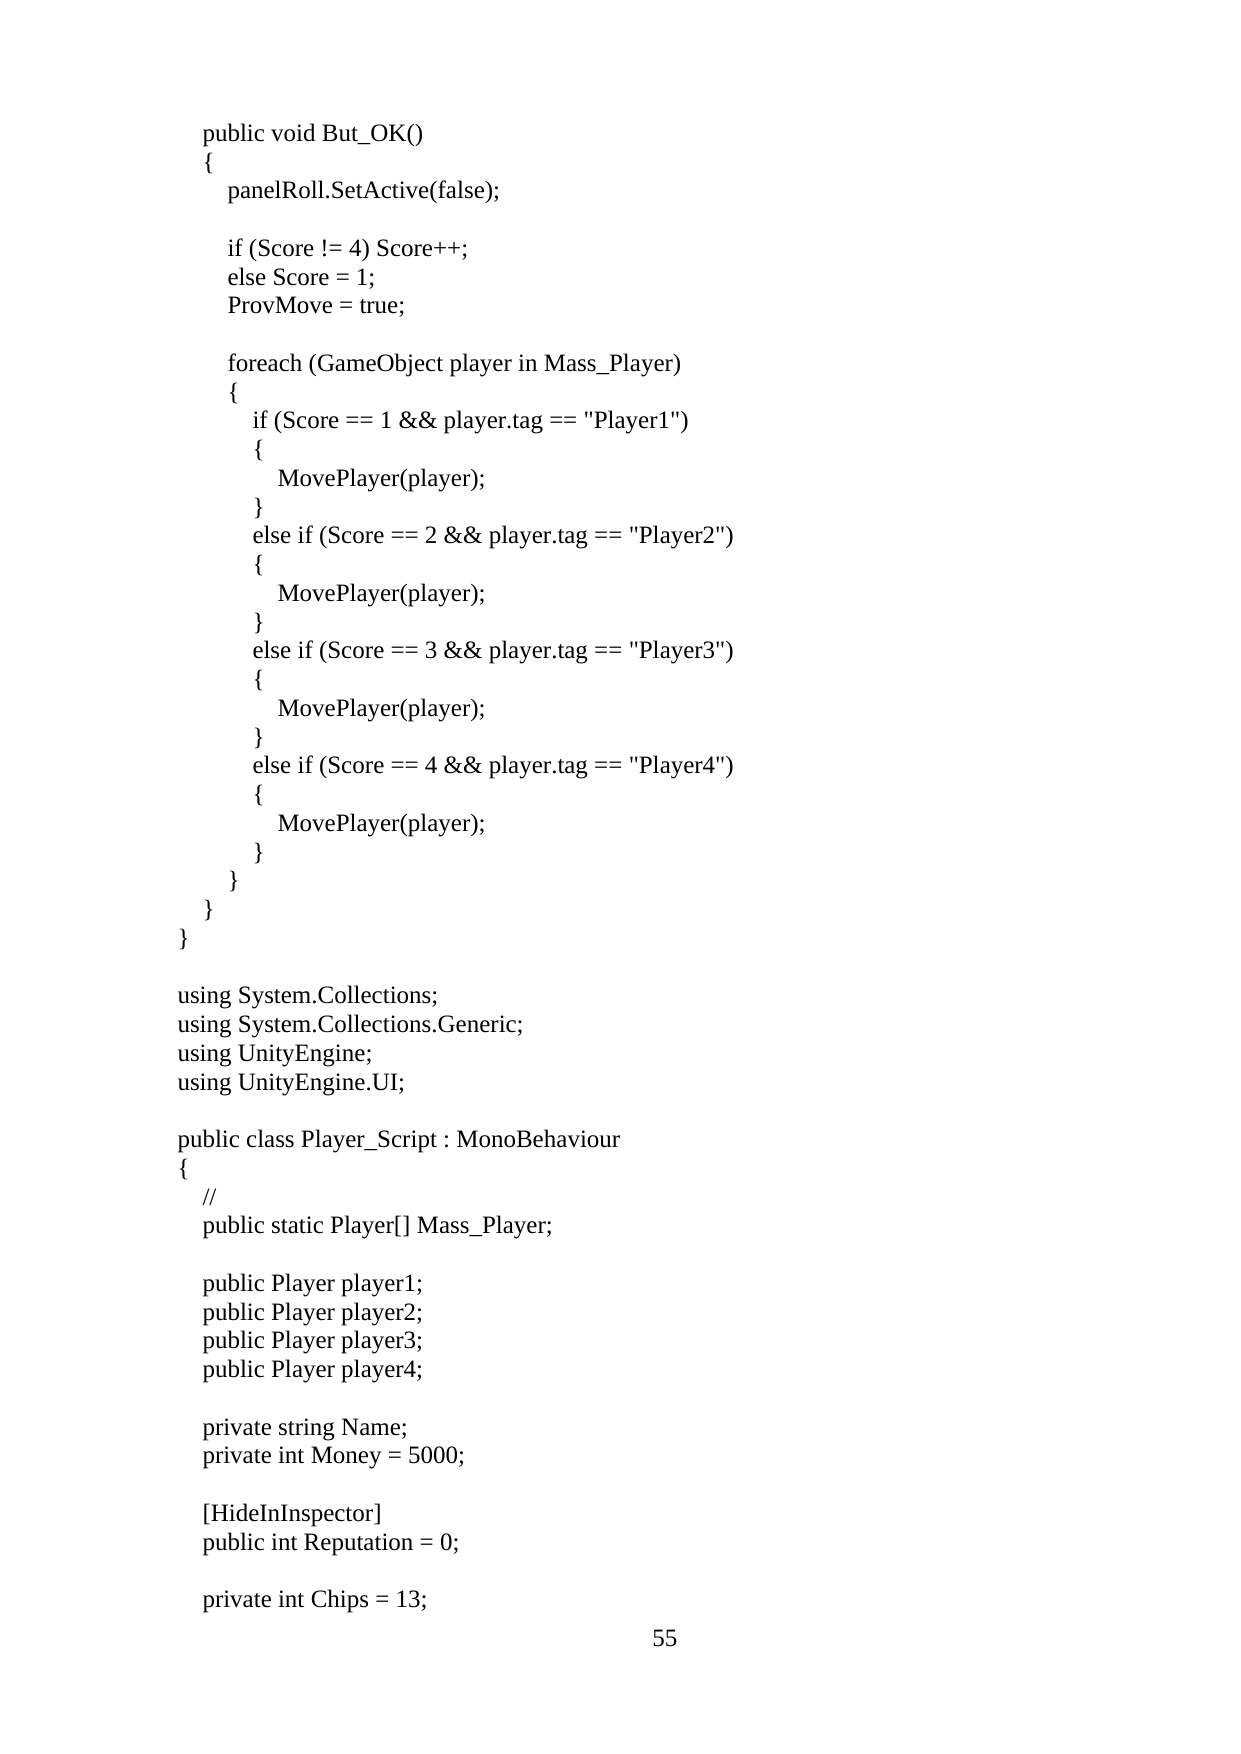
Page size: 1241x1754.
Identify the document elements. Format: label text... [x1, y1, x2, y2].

text ProvMove = true; [177, 291, 1152, 319]
text { [177, 147, 1152, 176]
text if (Score == 1 && player.tag == "Player1") [177, 406, 1152, 434]
text } [177, 866, 1152, 894]
text { [177, 779, 1152, 808]
text } [177, 894, 1152, 923]
text [HideInInspector] [177, 1498, 1152, 1527]
text } [177, 837, 1152, 866]
text using System.Collections; [177, 981, 1152, 1009]
text using System.Collections.Generic; [177, 1009, 1152, 1038]
text { [177, 1153, 1152, 1182]
text { [177, 549, 1152, 578]
text private int Money = 5000; [177, 1441, 1152, 1469]
text } [177, 923, 1152, 952]
text if (Score != 4) Score++; [177, 233, 1152, 262]
text public void But_OK() [177, 118, 1152, 147]
text else if (Score == 4 && player.tag == "Player4") [177, 751, 1152, 779]
text public Player player2; [177, 1297, 1152, 1326]
text private string Name; [177, 1412, 1152, 1441]
text } [177, 722, 1152, 751]
text panelRoll.SetActive(false); [177, 176, 1152, 204]
text public Player player1; [177, 1268, 1152, 1297]
text public int Reputation = 0; [177, 1527, 1152, 1556]
text public Player player3; [177, 1326, 1152, 1354]
text public Player player4; [177, 1354, 1152, 1383]
text else Score = 1; [177, 262, 1152, 291]
text { [177, 377, 1152, 406]
text using UnityEngine.UI; [177, 1067, 1152, 1096]
text MovePlayer(player); [177, 693, 1152, 722]
text foreach (GameObject player in Mass_Player) [177, 348, 1152, 377]
text { [177, 434, 1152, 463]
text using UnityEngine; [177, 1038, 1152, 1067]
text MovePlayer(player); [177, 463, 1152, 492]
text } [177, 492, 1152, 521]
text { [177, 664, 1152, 693]
text else if (Score == 2 && player.tag == "Player2") [177, 521, 1152, 549]
text } [177, 607, 1152, 636]
text // [177, 1182, 1152, 1211]
text public class Player_Script : MonoBehaviour [177, 1124, 1152, 1153]
text MovePlayer(player); [177, 578, 1152, 607]
text MovePlayer(player); [177, 808, 1152, 837]
text private int Chips = 13; [177, 1584, 1152, 1613]
text public static Player[] Mass_Player; [177, 1211, 1152, 1239]
text else if (Score == 3 && player.tag == "Player3") [177, 636, 1152, 664]
